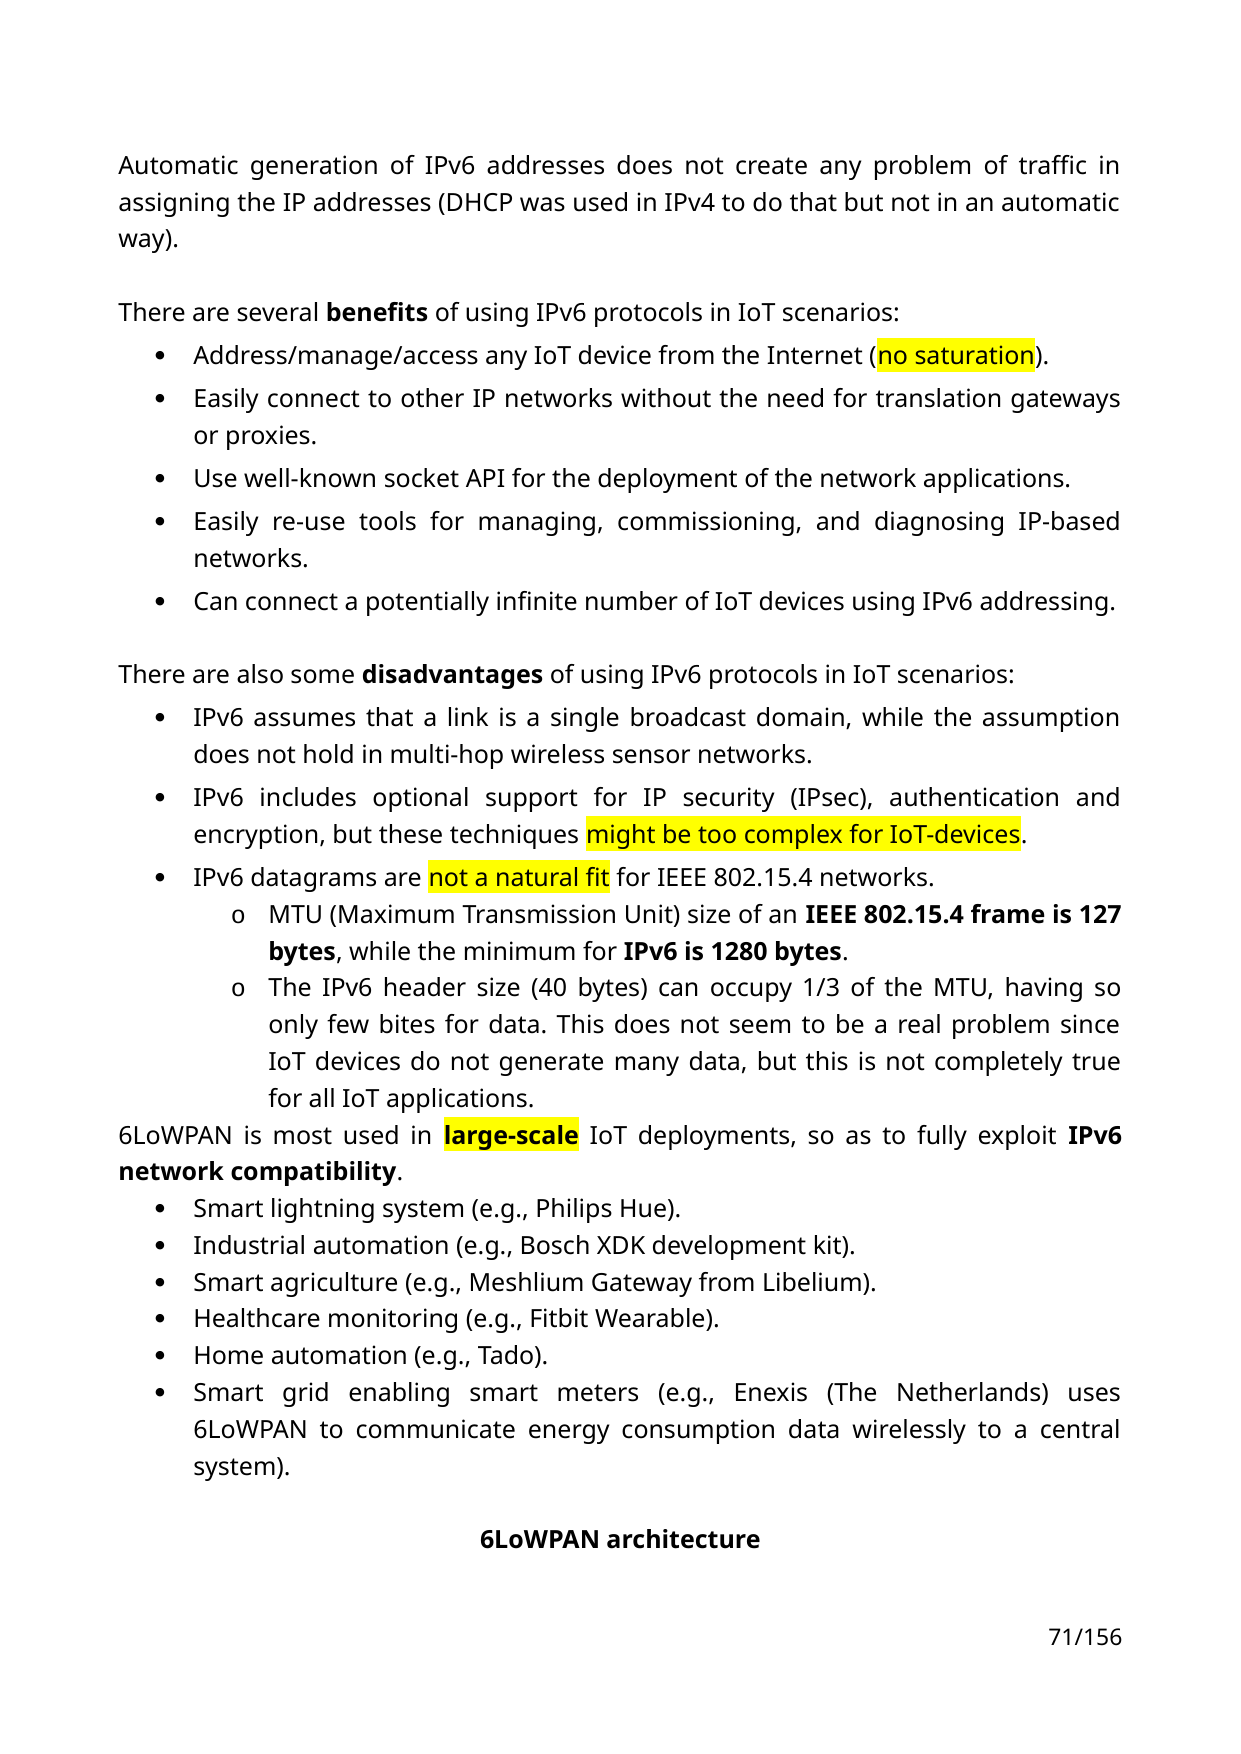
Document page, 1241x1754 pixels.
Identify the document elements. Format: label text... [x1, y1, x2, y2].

text There are several benefits of using IPv6 protocols in IoT scenarios: [118, 295, 1122, 329]
list Easily connect to other IP networks without the need for translation gateways or proxies. [156, 381, 1122, 452]
list Use well-known socket API for the deployment of the network applications. [156, 461, 1122, 494]
text 6LoWPAN is most used in large-scale IoT deployments, so as to fully exploit IPv6 network compatibility. [118, 1117, 1122, 1188]
list The IPv6 header size (40 bytes) can occupy 1/3 of the MTU, having so only few bites for data. This does not seem to be a real problem since IoT devices do not generate many data, but this is not completely true for all IoT applications. [231, 970, 1122, 1114]
list Industrial automation (e.g., Bosch XDK development kit). [156, 1228, 1122, 1262]
list Healthcare monitoring (e.g., Fitbit Wearable). [156, 1301, 1122, 1335]
text There are also some disadvantages of using IPv6 protocols in IoT scenarios: [118, 657, 1122, 691]
list Smart agriculture (e.g., Meshlium Gateway from Libelium). [156, 1264, 1122, 1298]
list IPv6 assumes that a link is a single broadcast domain, while the assumption does not hold in multi-hop wireless sensor networks. [156, 700, 1122, 771]
list Easily re-use tools for managing, commissioning, and diagnosing IP-based networks. [156, 503, 1122, 574]
list Can connect a potentially infinite number of IoT devices using IPv6 addressing. [156, 583, 1122, 617]
list MTU (Maximum Transmission Unit) size of an IEEE 802.15.4 frame is 127 bytes, while the minimum for IPv6 is 1280 bytes. [231, 896, 1122, 967]
list Address/manage/access any IoT device from the Internet (no saturation). [156, 338, 877, 372]
text Automatic generation of IPv6 addresses does not create any problem of traffic in assigning the IP addresses (DHCP was used in IPv4 to do that but not in an automatic way). [118, 148, 1122, 255]
list IPv6 datagrams are not a natural fit for IEEE 802.15.4 networks. [156, 859, 1122, 893]
list Home automation (e.g., Tado). [156, 1338, 1122, 1372]
list IPv6 includes optional support for IP security (IPsec), authentication and encryption, but these techniques might be too complex for IoT-devices. [156, 780, 1122, 851]
list Smart grid enabling smart meters (e.g., Enexis (The Netherlands) uses 6LoWPAN to communicate energy consumption data wirelessly to a central system). [156, 1375, 1122, 1482]
text 6LoWPAN architecture [118, 1522, 1122, 1556]
list Smart lightning system (e.g., Philips Hue). [156, 1191, 1122, 1225]
